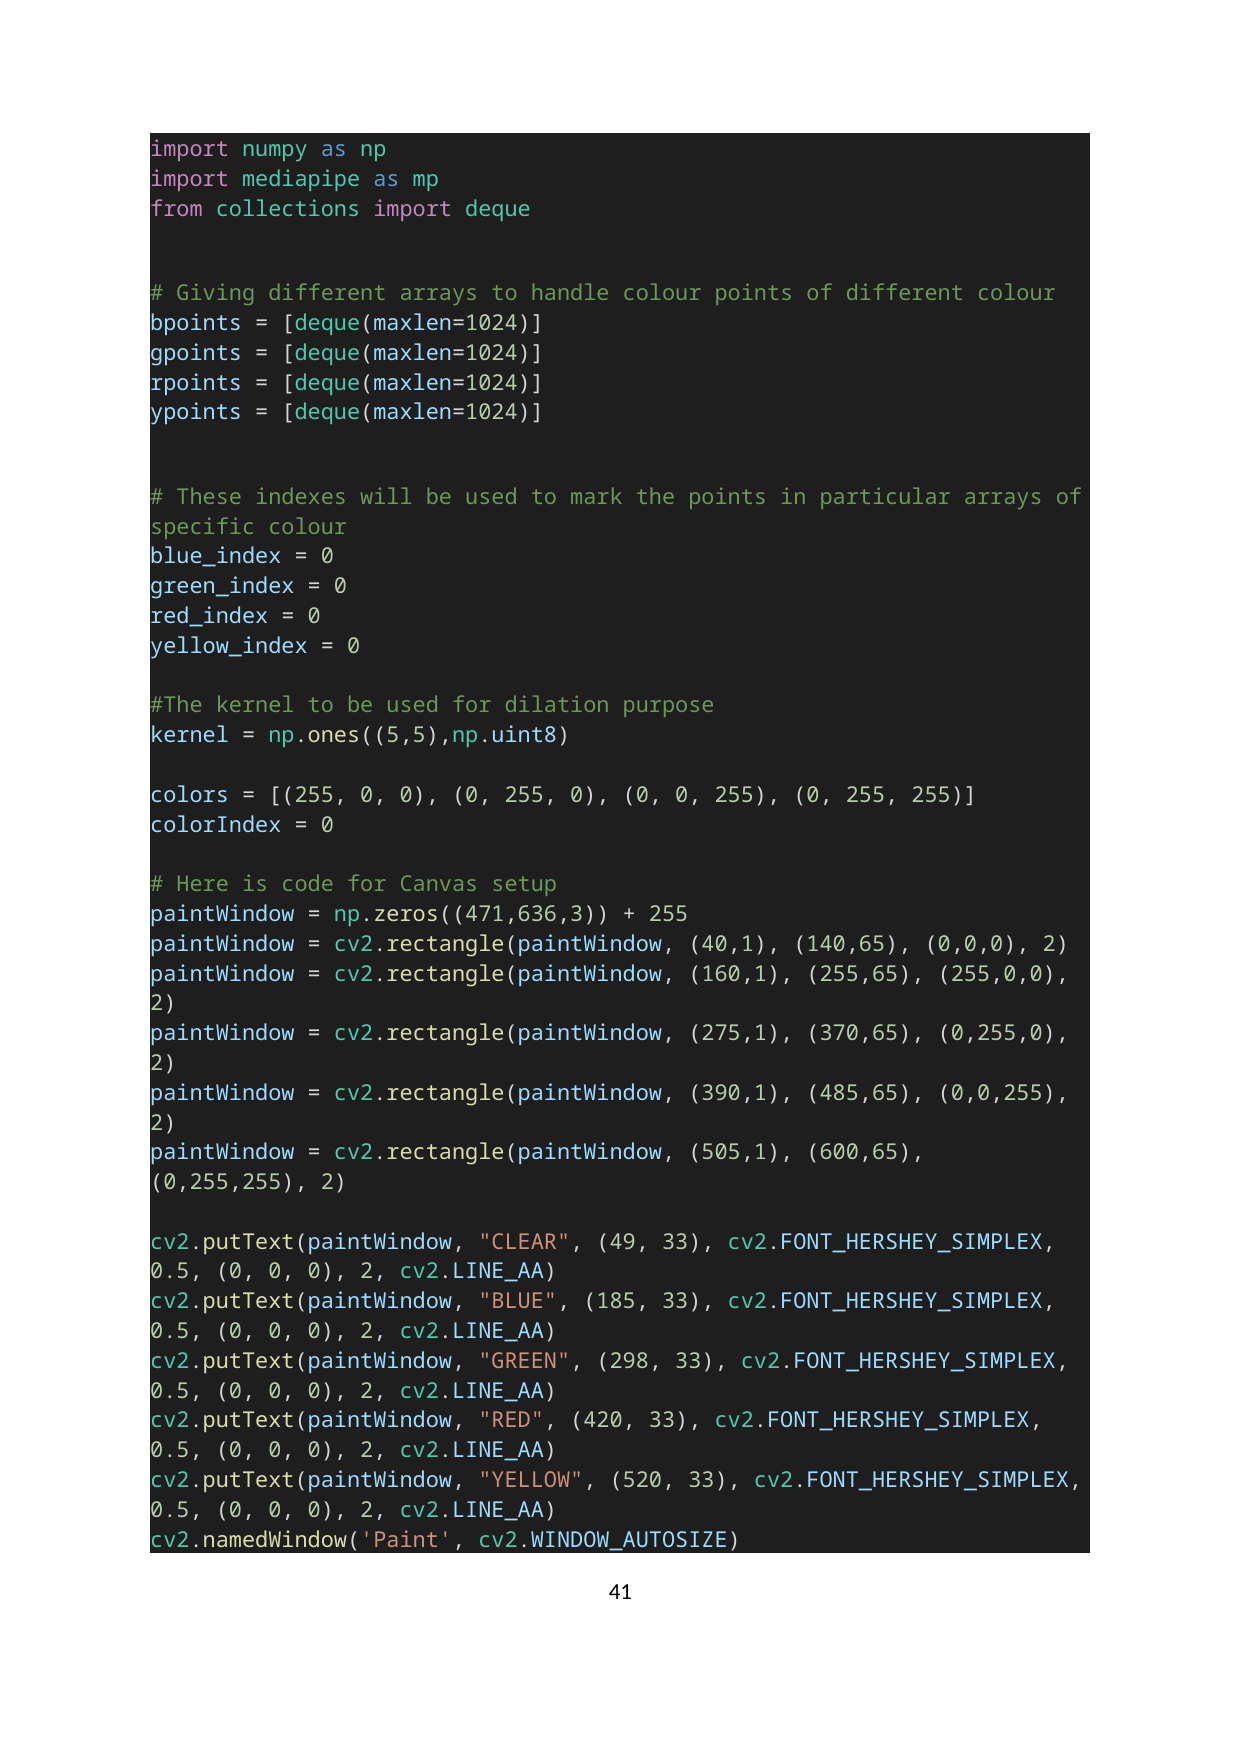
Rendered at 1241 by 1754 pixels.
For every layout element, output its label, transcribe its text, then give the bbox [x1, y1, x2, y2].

text blue_index = 0 [150, 540, 1090, 570]
text yellow_index = 0 [150, 630, 1090, 659]
text kernel = np.ones((5,5),np.uint8) [150, 719, 1090, 749]
text paintWindow = cv2.rectangle(paintWindow, (505,1), (600,65), (0,255,255), 2) [150, 1136, 1090, 1196]
text cv2.putText(paintWindow, "GREEN", (298, 33), cv2.FONT_HERSHEY_SIMPLEX, 0.5, (0, 0, 0), 2, cv2.LINE_AA) [150, 1345, 1090, 1404]
text cv2.putText(paintWindow, "BLUE", (185, 33), cv2.FONT_HERSHEY_SIMPLEX, 0.5, (0, 0, 0), 2, cv2.LINE_AA) [150, 1285, 1090, 1345]
text gpoints = [deque(maxlen=1024)] [150, 337, 1090, 366]
text # Giving different arrays to handle colour points of different colour [150, 277, 1090, 307]
text #The kernel to be used for dilation purpose [150, 689, 1090, 719]
text from collections import deque [150, 192, 1090, 222]
text paintWindow = cv2.rectangle(paintWindow, (160,1), (255,65), (255,0,0), 2) [150, 957, 1090, 1017]
text cv2.putText(paintWindow, "YELLOW", (520, 33), cv2.FONT_HERSHEY_SIMPLEX, 0.5, (0, 0, 0), 2, cv2.LINE_AA) [150, 1464, 1090, 1523]
text # These indexes will be used to mark the points in particular arrays of specific colour [150, 481, 1090, 540]
text ypoints = [deque(maxlen=1024)] [150, 396, 1090, 426]
text cv2.namedWindow('Paint', cv2.WINDOW_AUTOSIZE) [150, 1523, 1090, 1553]
text rpoints = [deque(maxlen=1024)] [150, 366, 1090, 396]
text red_index = 0 [150, 600, 1090, 630]
text paintWindow = cv2.rectangle(paintWindow, (40,1), (140,65), (0,0,0), 2) [150, 928, 1090, 957]
text colors = [(255, 0, 0), (0, 255, 0), (0, 0, 255), (0, 255, 255)] [150, 779, 1090, 808]
text cv2.putText(paintWindow, "CLEAR", (49, 33), cv2.FONT_HERSHEY_SIMPLEX, 0.5, (0, 0, 0), 2, cv2.LINE_AA) [150, 1226, 1090, 1285]
text green_index = 0 [150, 570, 1090, 600]
text cv2.putText(paintWindow, "RED", (420, 33), cv2.FONT_HERSHEY_SIMPLEX, 0.5, (0, 0, 0), 2, cv2.LINE_AA) [150, 1404, 1090, 1464]
text paintWindow = np.zeros((471,636,3)) + 255 [150, 898, 1090, 928]
text paintWindow = cv2.rectangle(paintWindow, (390,1), (485,65), (0,0,255), 2) [150, 1077, 1090, 1136]
text paintWindow = cv2.rectangle(paintWindow, (275,1), (370,65), (0,255,0), 2) [150, 1017, 1090, 1077]
text import numpy as np [150, 133, 1090, 163]
text # Here is code for Canvas setup [150, 868, 1090, 898]
text colorIndex = 0 [150, 808, 1090, 838]
text import mediapipe as mp [150, 163, 1090, 192]
text bpoints = [deque(maxlen=1024)] [150, 307, 1090, 337]
